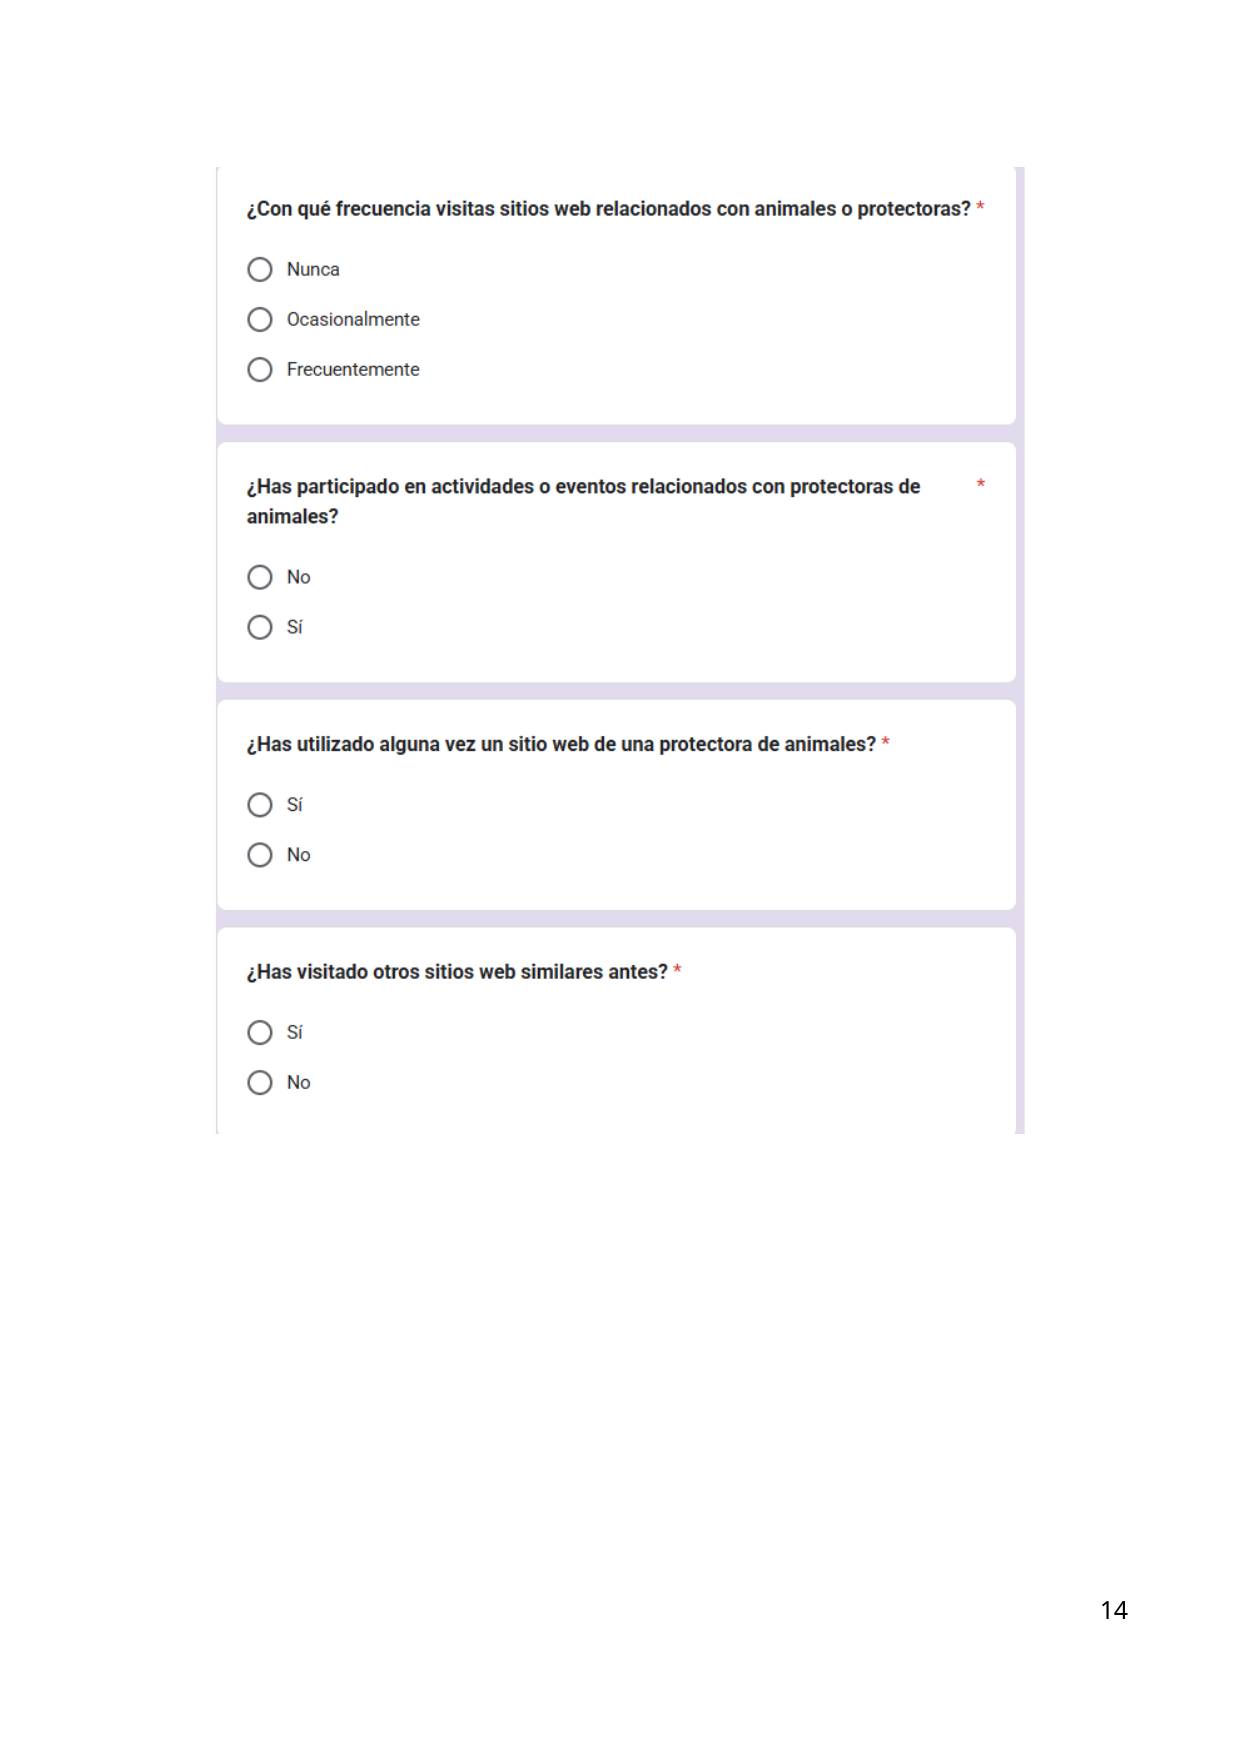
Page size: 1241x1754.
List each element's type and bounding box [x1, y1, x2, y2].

picture [215, 167, 1025, 1134]
